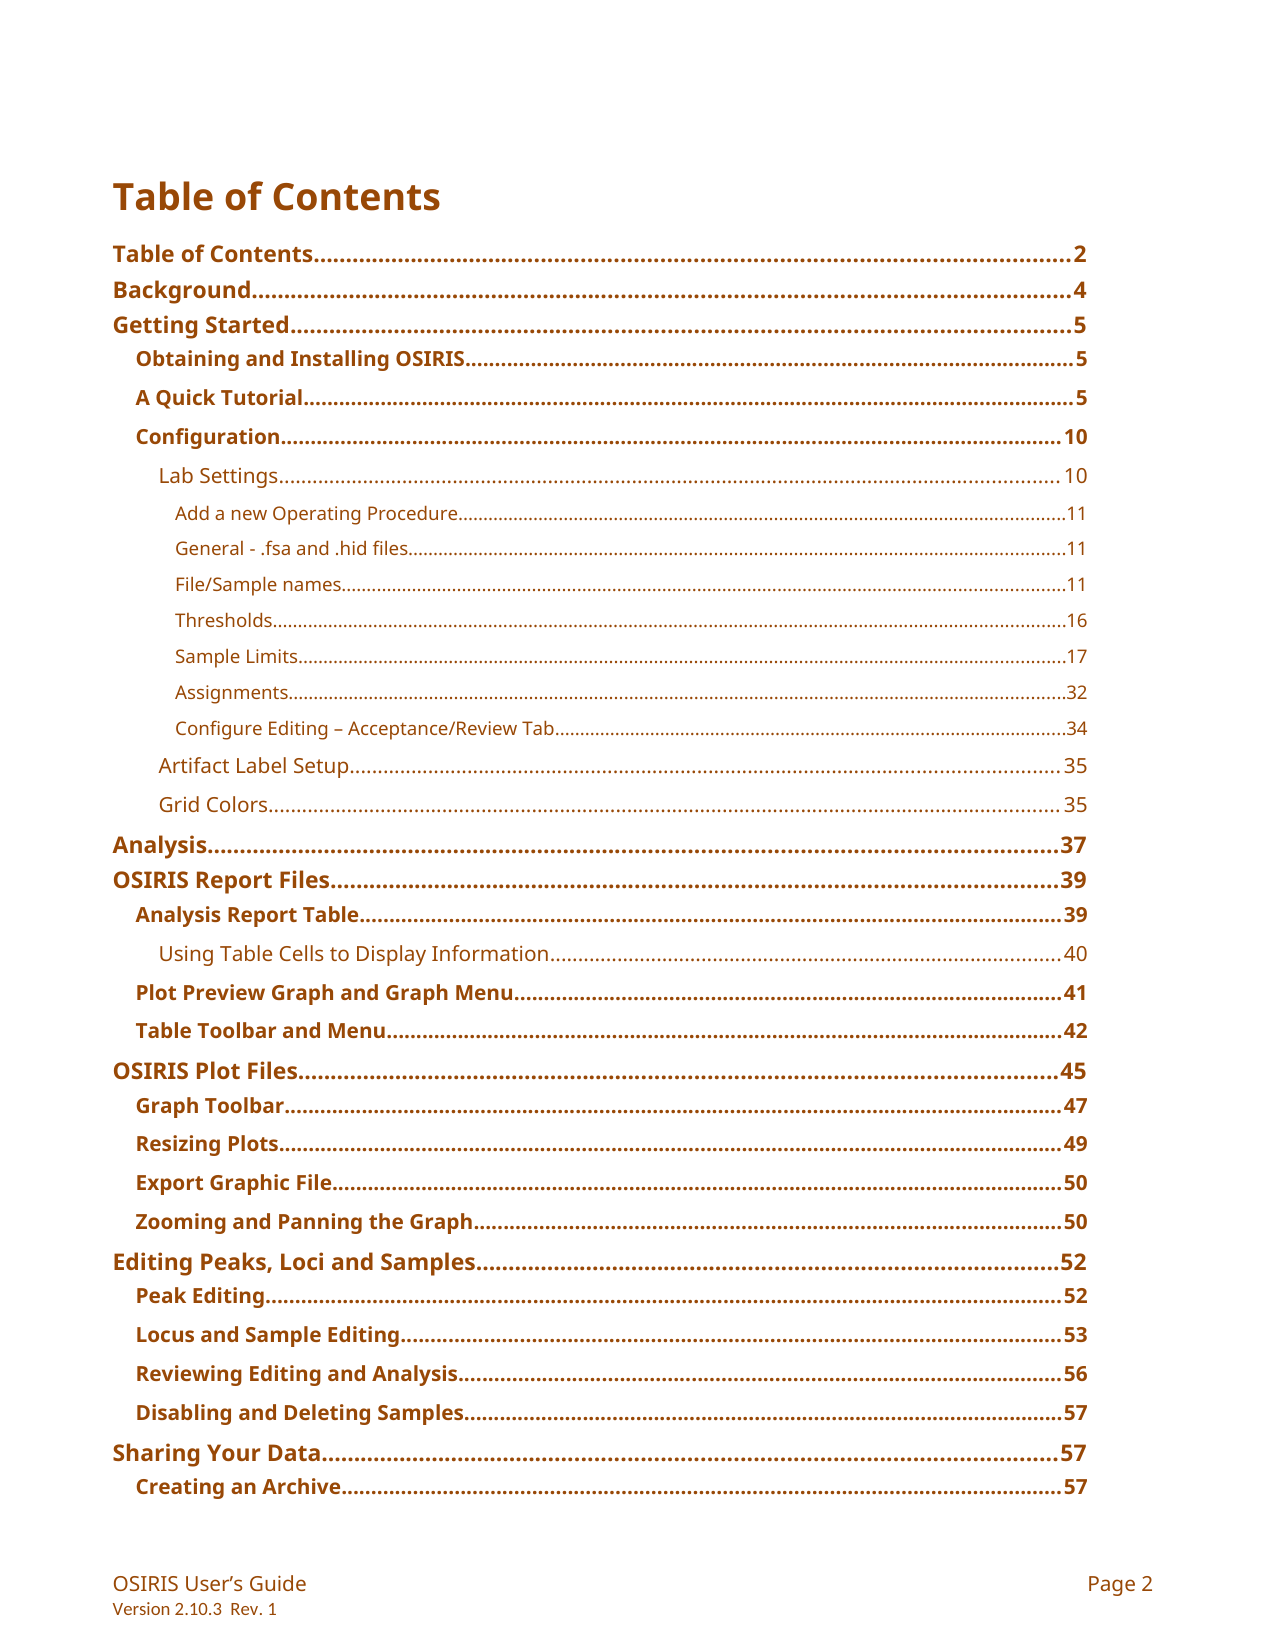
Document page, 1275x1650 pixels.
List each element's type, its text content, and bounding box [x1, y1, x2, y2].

text Getting Started 5 [112, 309, 1162, 340]
text Thresholds 16 [175, 608, 1162, 633]
text Creating an Archive 57 [135, 1472, 1162, 1501]
text General - .fsa and .hid files 11 [175, 536, 1162, 561]
text Editing Peaks, Loci and Samples 52 [112, 1246, 1162, 1277]
text Using Table Cells to Display Information 40 [158, 939, 1162, 967]
text Reviewing Editing and Analysis 56 [135, 1359, 1162, 1388]
text Grid Colors 35 [158, 790, 1162, 819]
text Configure Editing – Acceptance/Review Tab 34 [175, 715, 1162, 741]
text Zooming and Panning the Graph 50 [135, 1207, 1162, 1236]
text Graph Toolbar 47 [135, 1091, 1162, 1119]
text Disabling and Deleting Samples 57 [135, 1398, 1162, 1427]
text Plot Preview Graph and Graph Menu 41 [135, 978, 1162, 1006]
text Locus and Sample Editing 53 [135, 1320, 1162, 1349]
text Lab Settings 10 [158, 461, 1162, 489]
text Peak Editing 52 [135, 1282, 1162, 1310]
text Table of Contents 2 [112, 238, 1162, 269]
text OSIRIS Plot Files 45 [112, 1055, 1162, 1087]
text Obtaining and Installing OSIRIS 5 [135, 344, 1162, 373]
text Background 4 [112, 273, 1162, 305]
subtitle Table of Contents [112, 170, 1162, 221]
text Assignments 32 [175, 679, 1162, 705]
text Resizing Plots 49 [135, 1129, 1162, 1158]
text Add a new Operating Procedure 11 [175, 500, 1162, 525]
text Configuration 10 [135, 422, 1162, 451]
text Sample Limits 17 [175, 643, 1162, 669]
text Export Graphic File 50 [135, 1168, 1162, 1197]
text A Quick Tutorial 5 [135, 383, 1162, 412]
text Table Toolbar and Menu 42 [135, 1016, 1162, 1045]
text File/Sample names 11 [341, 572, 1162, 597]
text Artifact Label Setup 35 [158, 751, 1162, 780]
text OSIRIS Report Files 39 [112, 864, 1162, 896]
text Sharing Your Data 57 [112, 1437, 1162, 1468]
text Analysis Report Table 39 [135, 900, 1162, 928]
text Analysis 37 [112, 829, 1162, 860]
